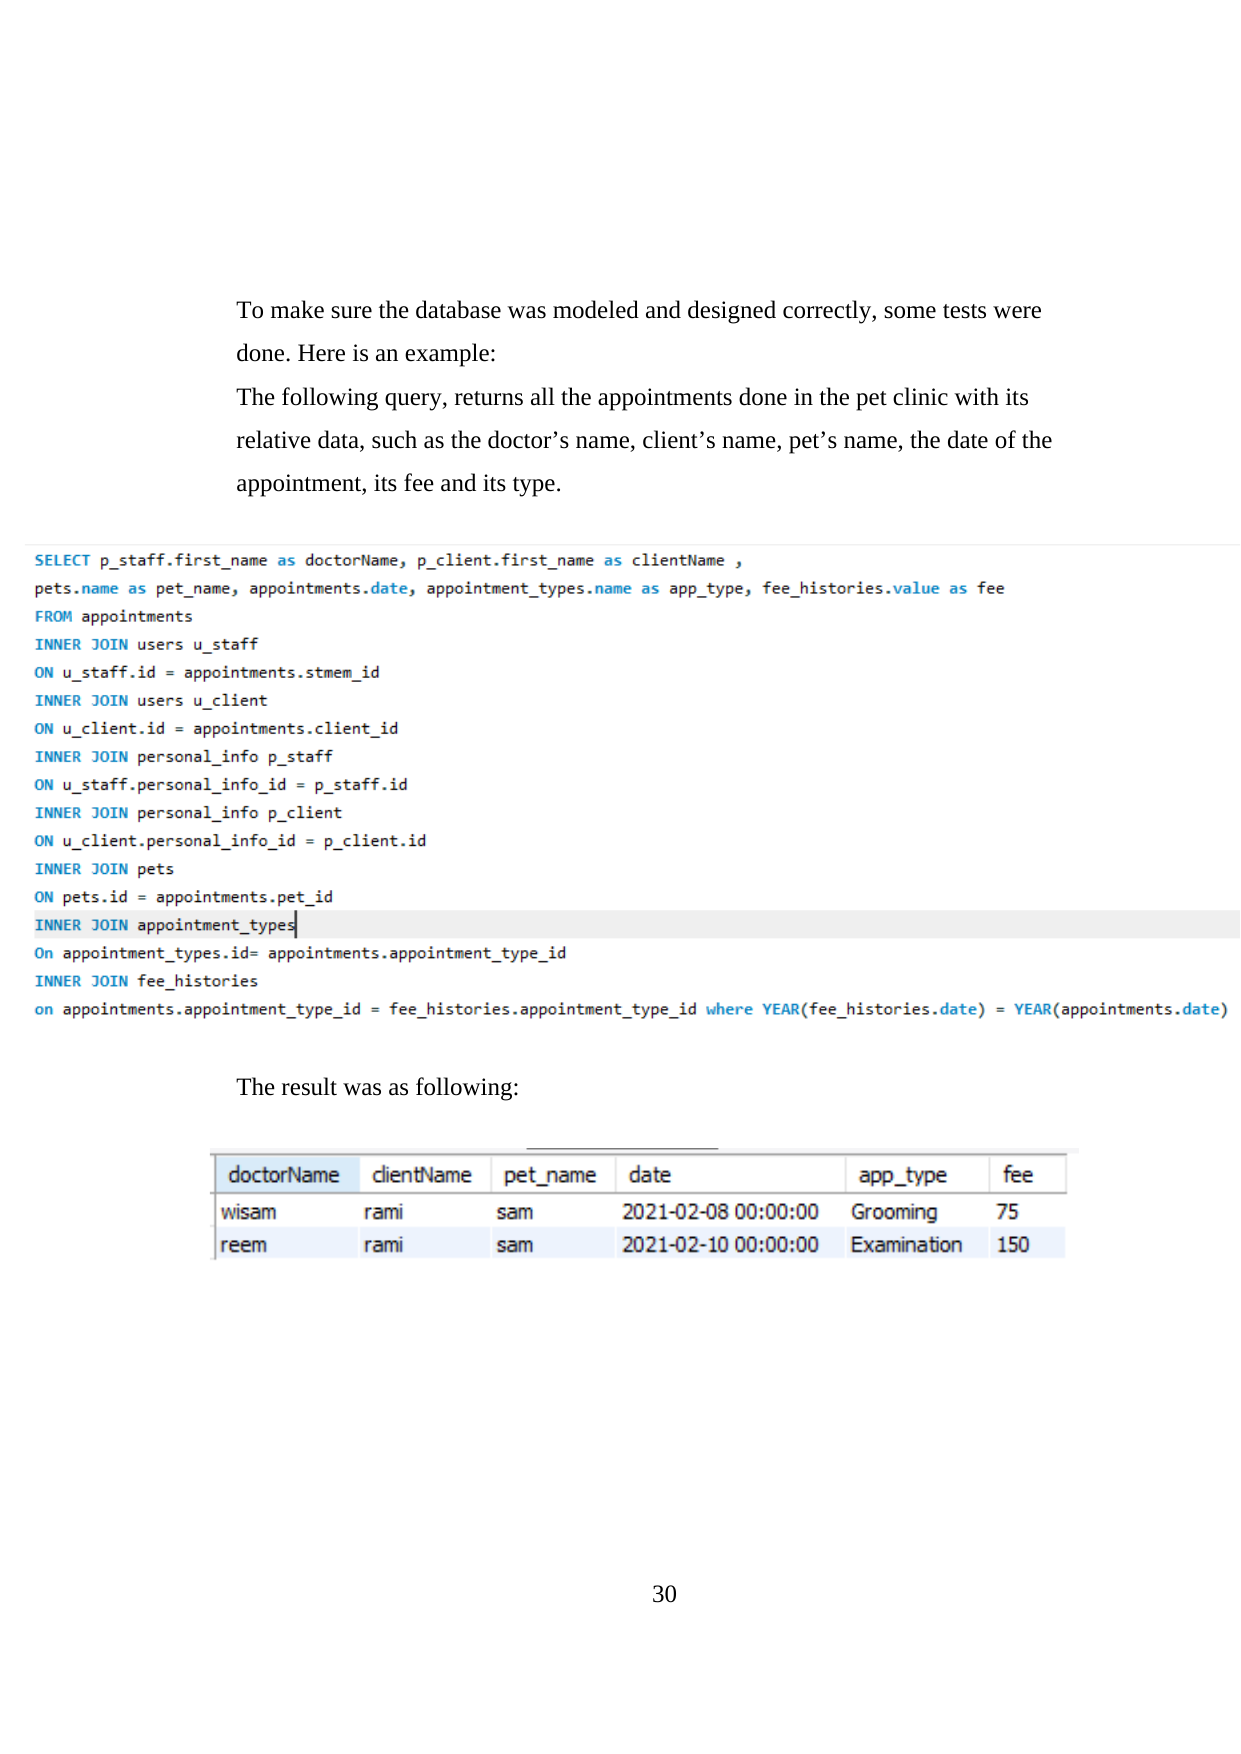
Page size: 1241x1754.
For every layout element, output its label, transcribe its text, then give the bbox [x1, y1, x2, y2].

text To make sure the database was modeled and designed correctly, some tests were done. Here is an example: [236, 295, 1092, 367]
text The result was as following: [236, 1028, 1092, 1100]
text The following query, returns all the appointments done in the pet clinic with its relative data, such as the doctor’s name, client’s name, pet’s name, the date of the appointment, its fee and its type. [236, 382, 1092, 497]
picture [24, 544, 1241, 1040]
picture [209, 1148, 1079, 1268]
